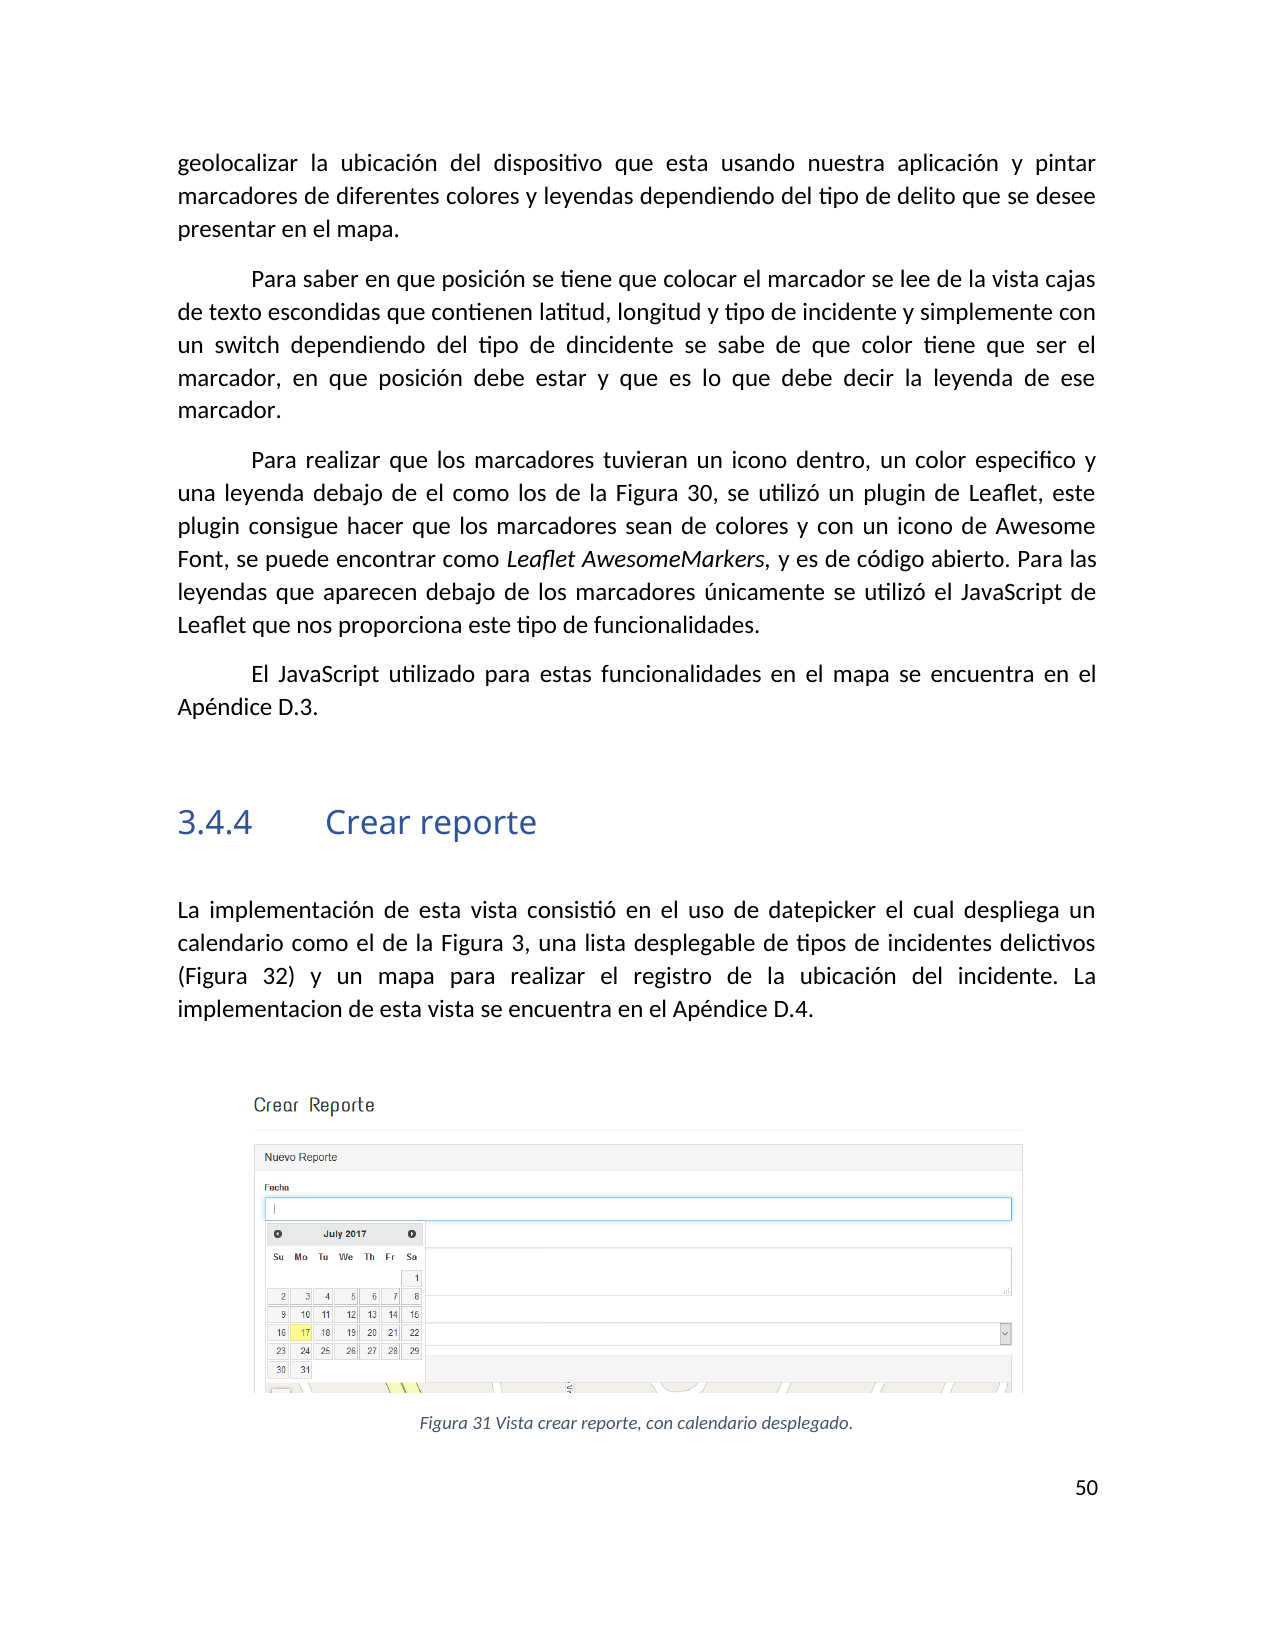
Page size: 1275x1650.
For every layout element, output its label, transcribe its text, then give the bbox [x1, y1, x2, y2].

text La implementación de esta vista consistió en el uso de datepicker el cual despliega un calendario como el de la Figura 3, una lista desplegable de tipos de incidentes delictivos (Figura 32) y un mapa para realizar el registro de la ubicación del incidente. La implementacion de esta vista se encuentra en el Apéndice D.4. [177, 895, 1098, 1024]
text El JavaScript utilizado para estas funcionalidades en el mapa se encuentra en el Apéndice D.3. [177, 658, 1098, 722]
text Para saber en que posición se tiene que colocar el marcador se lee de la vista cajas de texto escondidas que contienen latitud, longitud y tipo de incidente y simplemente con un switch dependiendo del tipo de dincidente se sabe de que color tiene que ser el marcador, en que posición debe estar y que es lo que debe decir la leyenda de ese marcador. [177, 263, 1098, 425]
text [177, 148, 1098, 244]
text Figura 31 Vista crear reporte, con calendario desplegado. [177, 1411, 1098, 1434]
text Para realizar que los marcadores tuvieran un icono dentro, un color especifico y una leyenda debajo de el como los de la Figura 30, se utilizó un plugin de Leaflet, este plugin consigue hacer que los marcadores sean de colores y con un icono de Awesome Font, se puede encontrar como Leaflet AwesomeMarkers, y es de código abierto. Para las leyendas que aparecen debajo de los marcadores únicamente se utilizó el JavaScript de Leaflet que nos proporciona este tipo de funcionalidades. [177, 444, 1098, 639]
picture [241, 1090, 1034, 1393]
subtitle Crear reporte [177, 799, 1098, 844]
